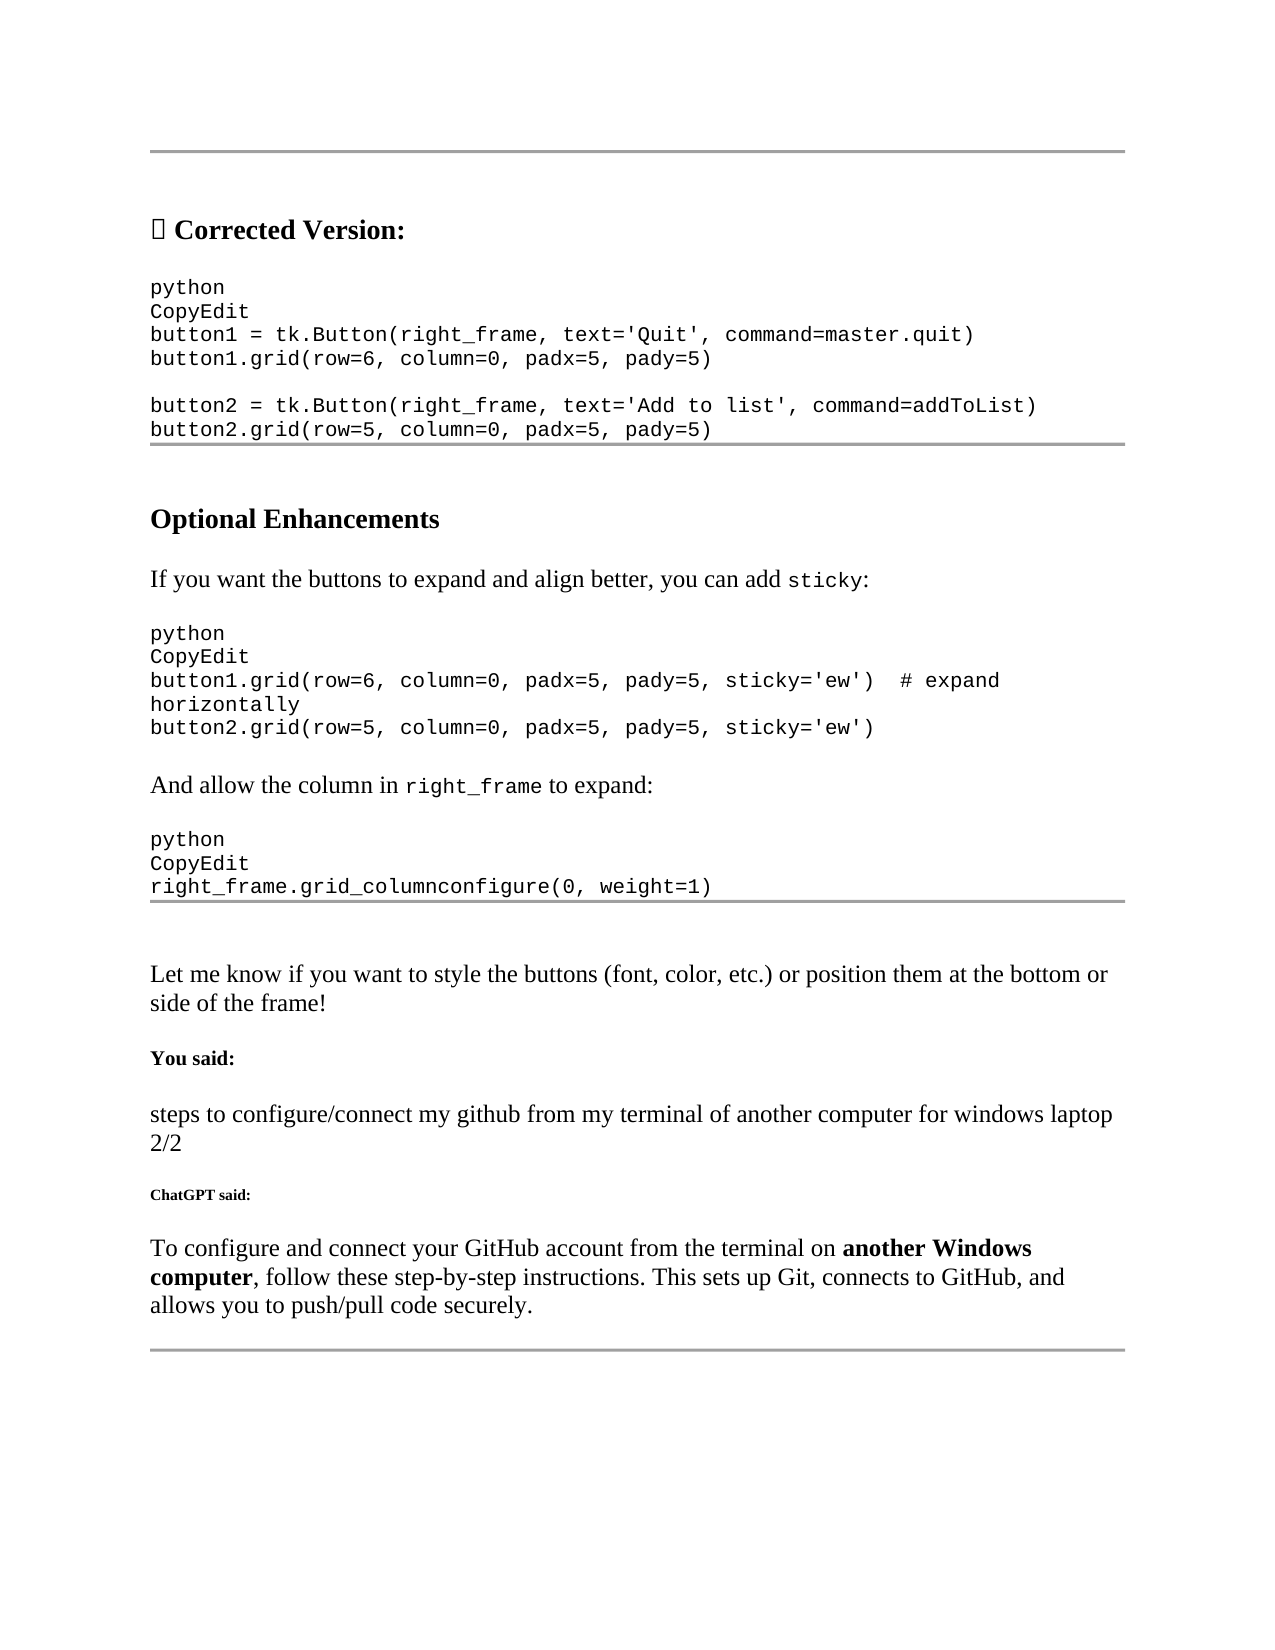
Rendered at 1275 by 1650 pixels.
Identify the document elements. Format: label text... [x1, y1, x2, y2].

text steps to configure/connect my github from my terminal of another computer for windows laptop [150, 1099, 1125, 1128]
text CopyEdit [150, 646, 1125, 670]
text CopyEdit [150, 301, 1125, 324]
text Optional Enhancements [150, 502, 1125, 535]
text button2.grid(row=5, column=0, padx=5, pady=5, sticky='ew') [150, 717, 1125, 741]
text You said: [150, 1046, 1125, 1070]
text button2.grid(row=5, column=0, padx=5, pady=5) [150, 419, 1125, 442]
text button1.grid(row=6, column=0, padx=5, pady=5) [150, 348, 1125, 372]
text To configure and connect your GitHub account from the terminal on another Windows computer, follow these step-by-step instructions. This sets up Git, connects to GitHub, and allows you to push/pull code securely. [150, 1233, 1125, 1319]
text python [150, 623, 1125, 646]
text 2/2 [150, 1128, 1125, 1157]
text Let me know if you want to style the buttons (font, color, etc.) or position them at the bottom or side of the frame! [150, 959, 1125, 1017]
text And allow the column in right_frame to expand: [150, 770, 1125, 800]
text button1 = tk.Button(right_frame, text='Quit', command=master.quit) [150, 324, 1125, 348]
text CopyEdit [150, 852, 1125, 876]
text button1.grid(row=6, column=0, padx=5, pady=5, sticky='ew') # expand horizontally [150, 670, 1125, 717]
text If you want the buttons to expand and align better, you can add sticky: [150, 564, 1125, 593]
text python [150, 277, 1125, 301]
text python [150, 829, 1125, 852]
text ✅ Corrected Version: [150, 210, 1125, 248]
text ChatGPT said: [150, 1186, 1125, 1204]
text right_frame.grid_columnconfigure(0, weight=1) [150, 876, 1125, 899]
text button2 = tk.Button(right_frame, text='Add to list', command=addToList) [150, 395, 1125, 419]
